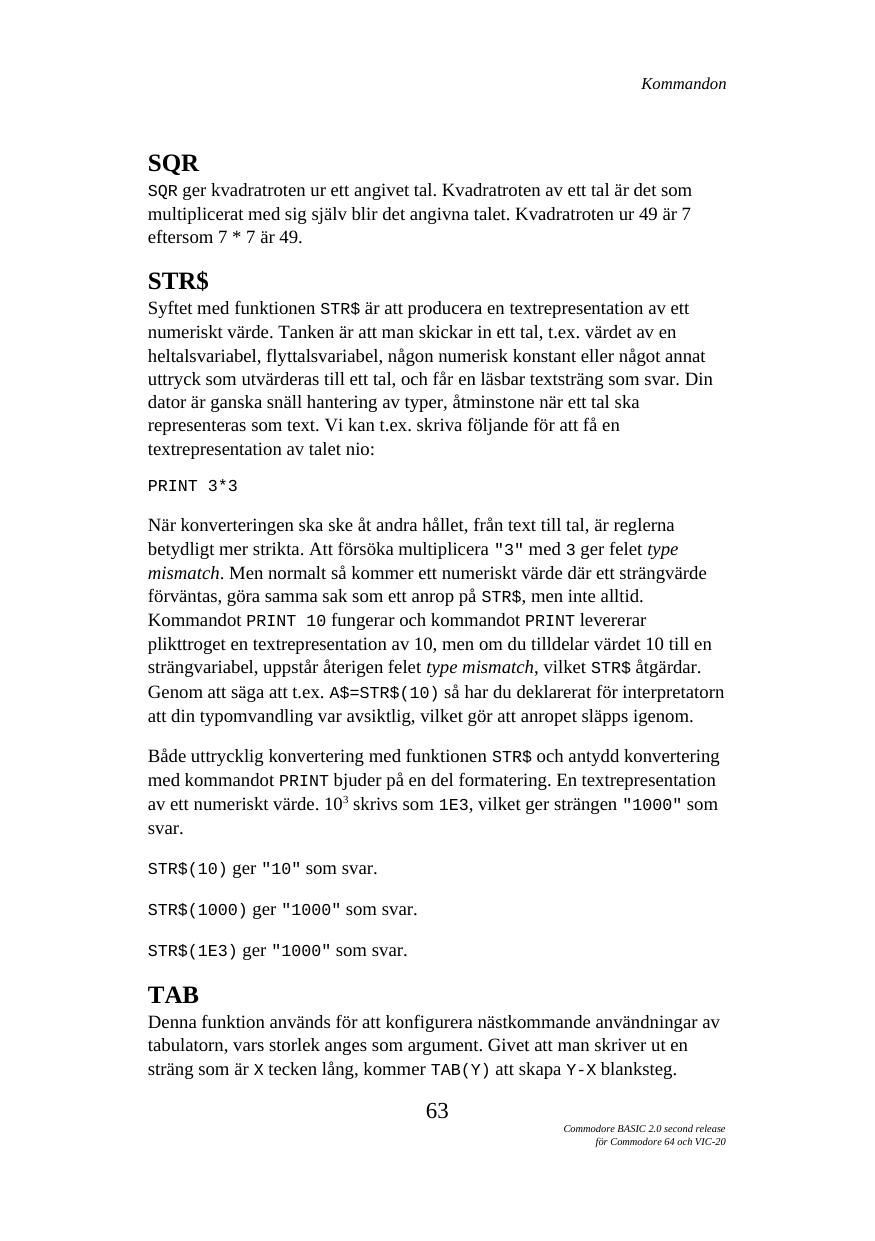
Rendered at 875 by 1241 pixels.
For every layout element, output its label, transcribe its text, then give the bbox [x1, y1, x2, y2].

text SQR ger kvadratroten ur ett angivet tal. Kvadratroten av ett tal är det som multiplicerat med sig själv blir det angivna talet. Kvadratroten ur 49 är 7 eftersom 7 * 7 är 49. [148, 179, 726, 248]
text Syftet med funktionen STR$ är att producera en textrepresentation av ett numeriskt värde. Tanken är att man skickar in ett tal, t.ex. värdet av en heltalsvariabel, flyttalsvariabel, någon numerisk konstant eller något annat uttryck som utvärderas till ett tal, och får en läsbar textsträng som svar. Din dator är ganska snäll hantering av typer, åtminstone när ett tal ska representeras som text. Vi kan t.ex. skriva följande för att få en textrepresentation av talet nio: [148, 297, 726, 459]
text Både uttrycklig konvertering med funktionen STR$ och antydd konvertering med kommandot PRINT bjuder på en del formatering. En textrepresentation av ett numeriskt värde. 103 skrivs som 1E3, vilket ger strängen "1000" som svar. [148, 745, 726, 839]
text STR$(10) ger "10" som svar. [148, 857, 726, 879]
subtitle TAB [148, 980, 726, 1009]
text STR$(1000) ger "1000" som svar. [148, 898, 726, 921]
subtitle SQR [148, 148, 726, 176]
text När konverteringen ska ske åt andra hållet, från text till tal, är reglerna betydligt mer strikta. Att försöka multiplicera "3" med 3 ger felet type mismatch. Men normalt så kommer ett numeriskt värde där ett strängvärde förväntas, göra samma sak som ett anrop på STR$, men inte alltid. Kommandot PRINT 10 fungerar och kommandot PRINT levererar plikttroget en textrepresentation av 10, men om du tilldelar värdet 10 till en strängvariabel, uppstår återigen felet type mismatch, vilket STR$ åtgärdar. Genom att säga att t.ex. A$=STR$(10) så har du deklarerat för interpretatorn att din typomvandling var avsiktlig, vilket gör att anropet släpps igenom. [148, 514, 726, 726]
text STR$(1E3) ger "1000" som svar. [148, 939, 726, 961]
subtitle STR$ [148, 266, 726, 295]
text PRINT 3*3 [148, 477, 726, 496]
text Denna funktion används för att konfigurera nästkommande användningar av tabulatorn, vars storlek anges som argument. Givet att man skriver ut en sträng som är X tecken lång, kommer TAB(Y) att skapa Y-X blanksteg. [148, 1011, 726, 1080]
